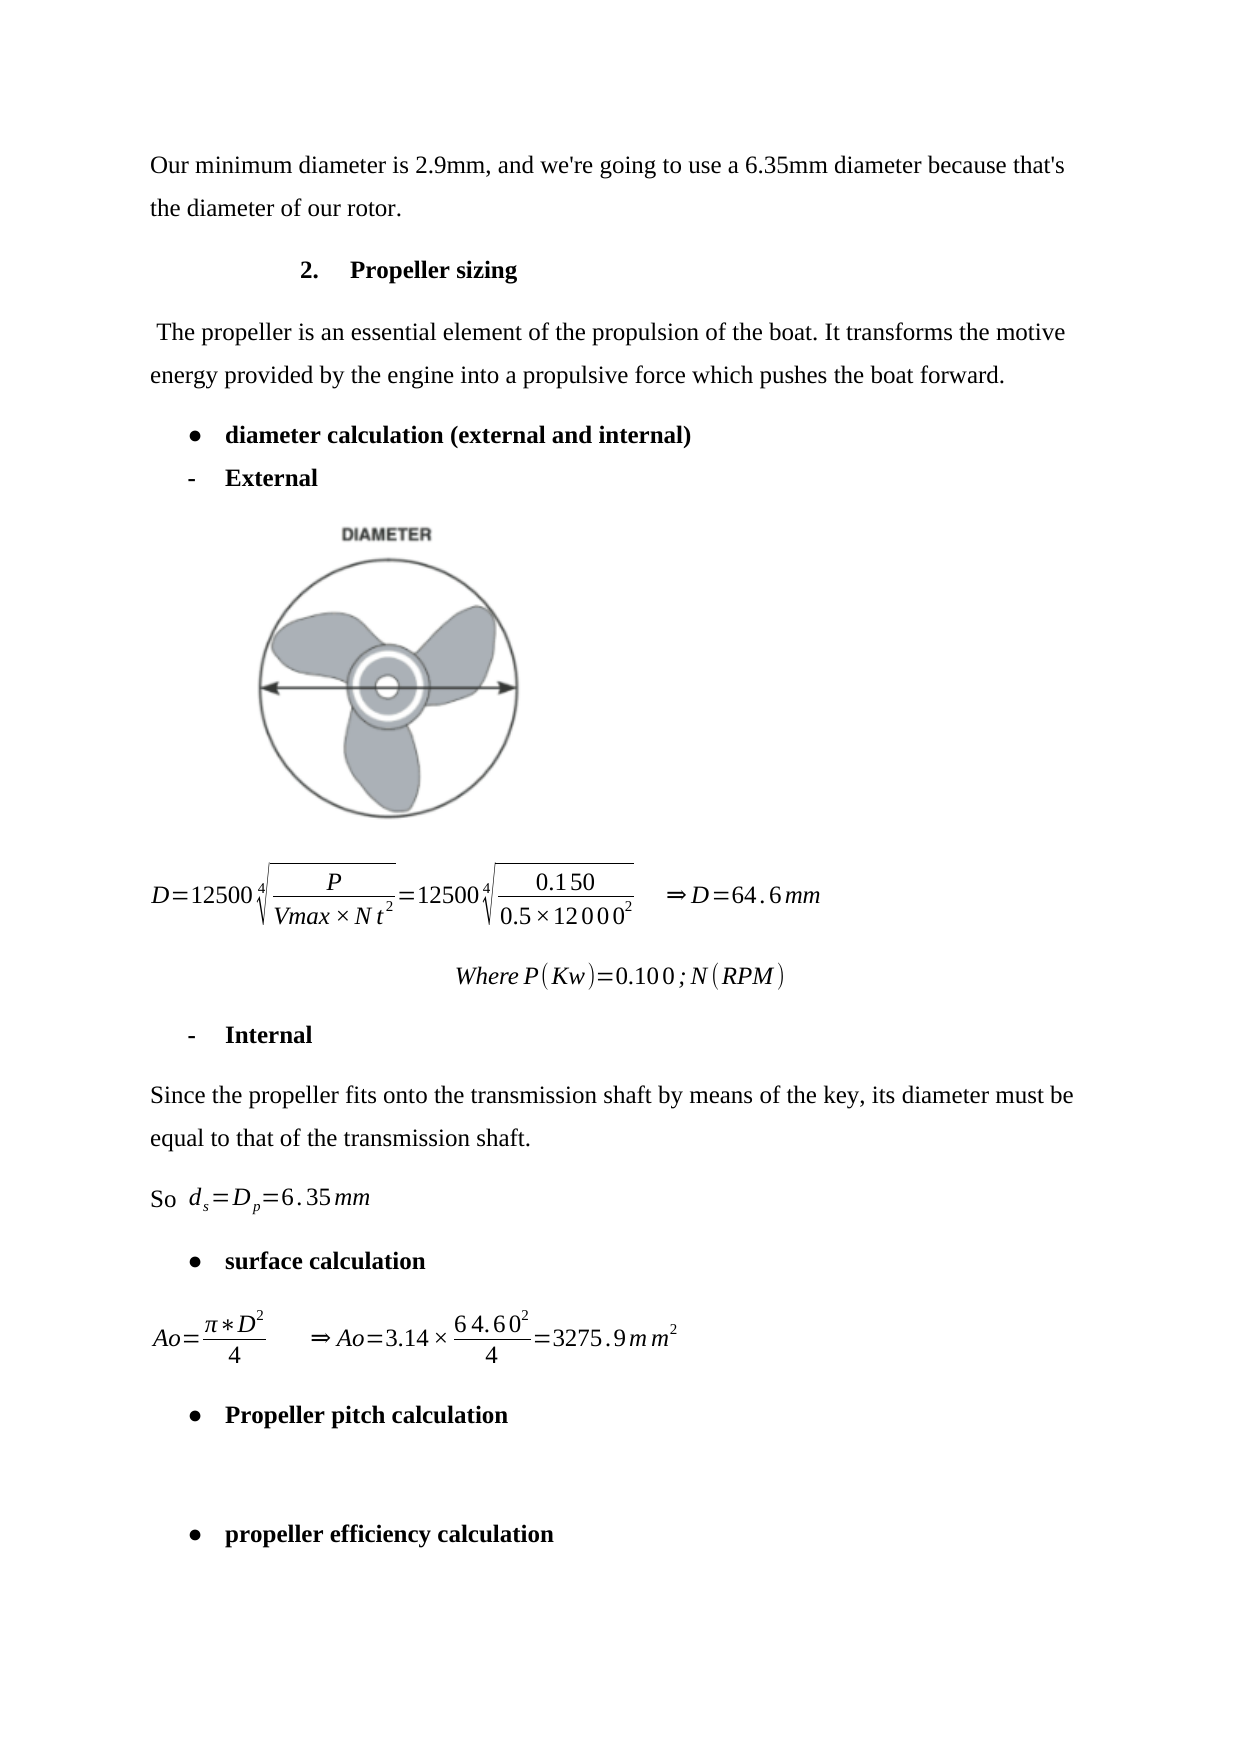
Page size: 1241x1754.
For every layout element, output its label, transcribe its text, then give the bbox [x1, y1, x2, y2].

list diameter calculation (external and internal) [187, 420, 1090, 448]
picture [225, 522, 536, 832]
text Our minimum diameter is 2.9mm, and we're going to use a 6.35mm diameter because that's the diameter of our rotor. [150, 150, 1090, 222]
text 2. Propeller sizing [300, 255, 1090, 284]
list Propeller pitch calculation [187, 1400, 1090, 1428]
list Internal [187, 1021, 1090, 1049]
text Since the propeller fits onto the transmission shaft by means of the key, its diameter must be equal to that of the transmission shaft. [150, 1080, 1090, 1152]
list propeller efficiency calculation [187, 1519, 1090, 1548]
text So [150, 1183, 1090, 1215]
text The propeller is an essential element of the propulsion of the boat. It transforms the motive energy provided by the engine into a propulsive force which pushes the boat forward. [150, 317, 1090, 389]
list External [187, 463, 1090, 492]
list surface calculation [187, 1246, 1090, 1274]
